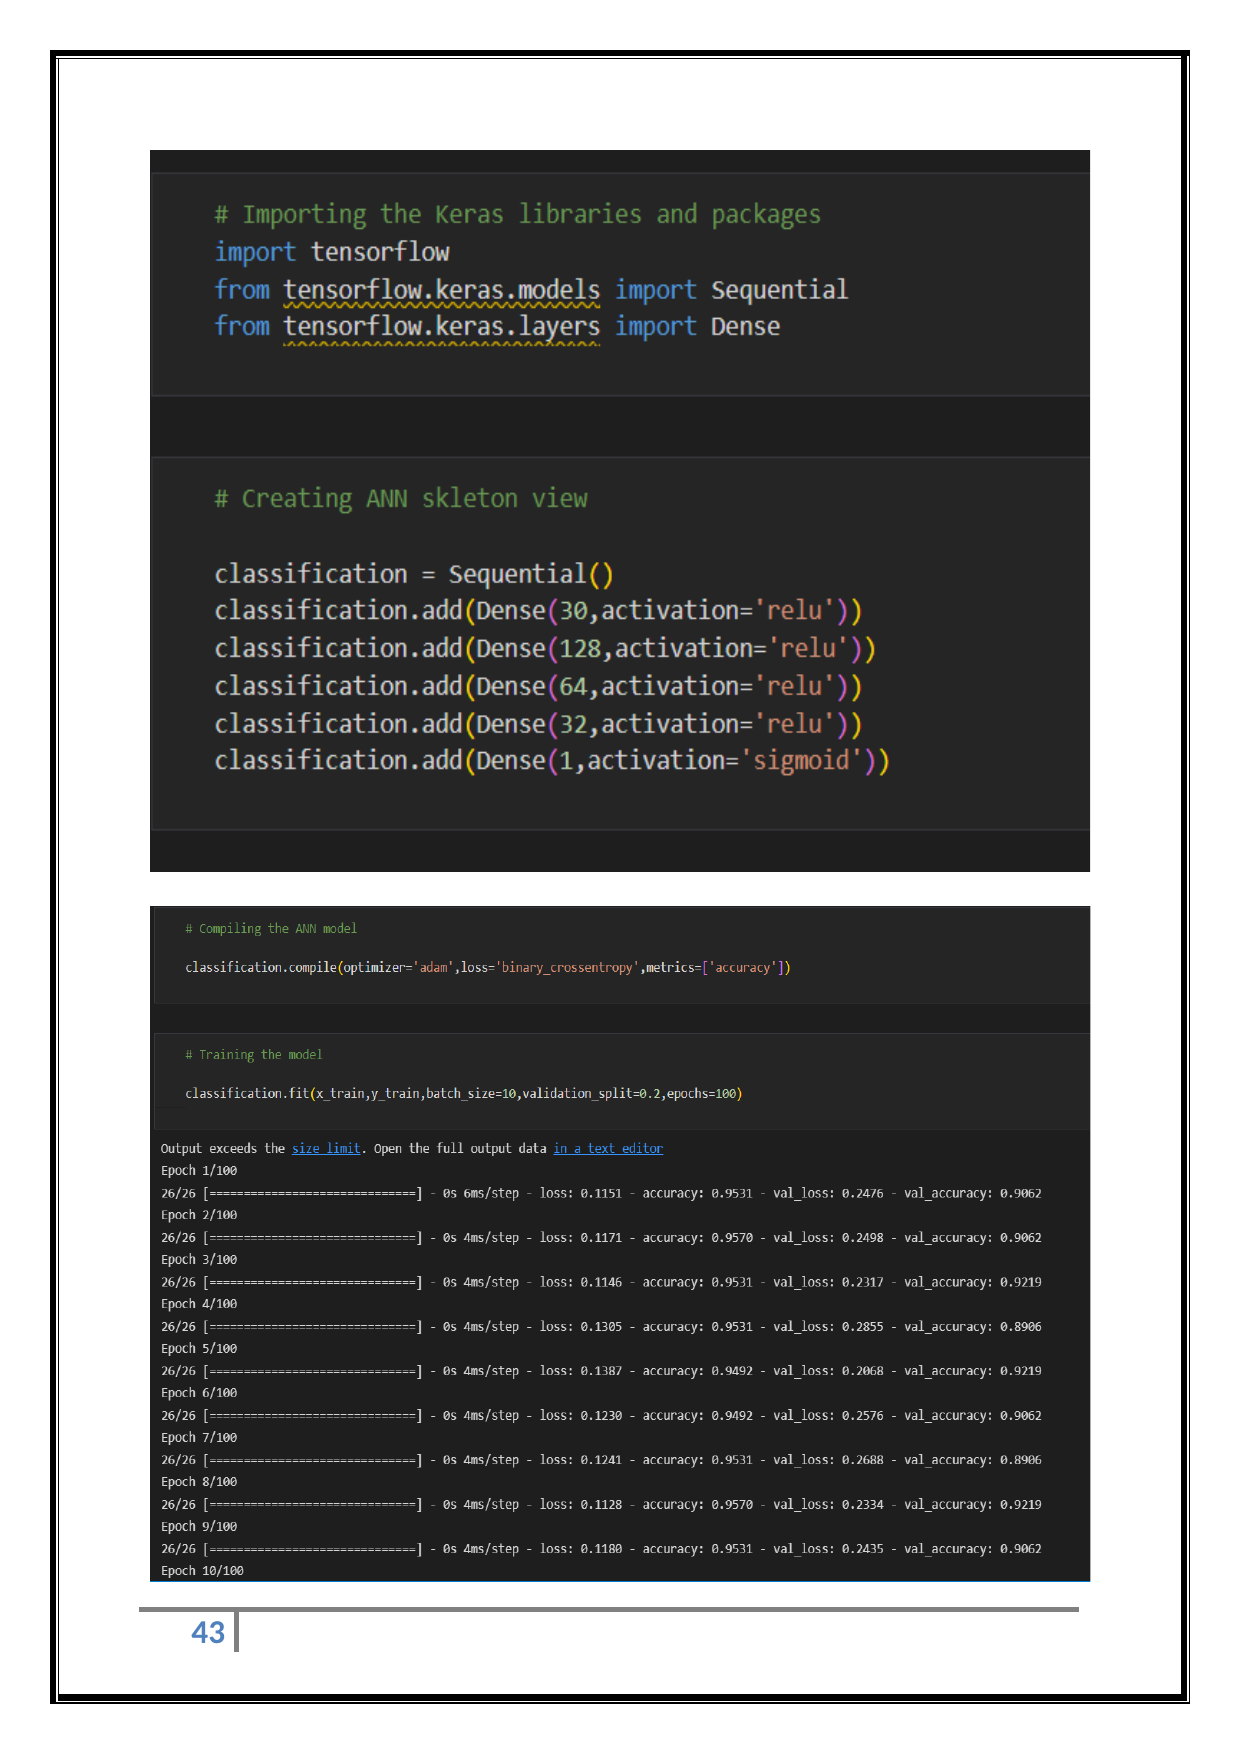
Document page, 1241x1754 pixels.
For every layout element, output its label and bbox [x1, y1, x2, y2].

picture [150, 906, 1091, 1582]
picture [150, 150, 1091, 872]
